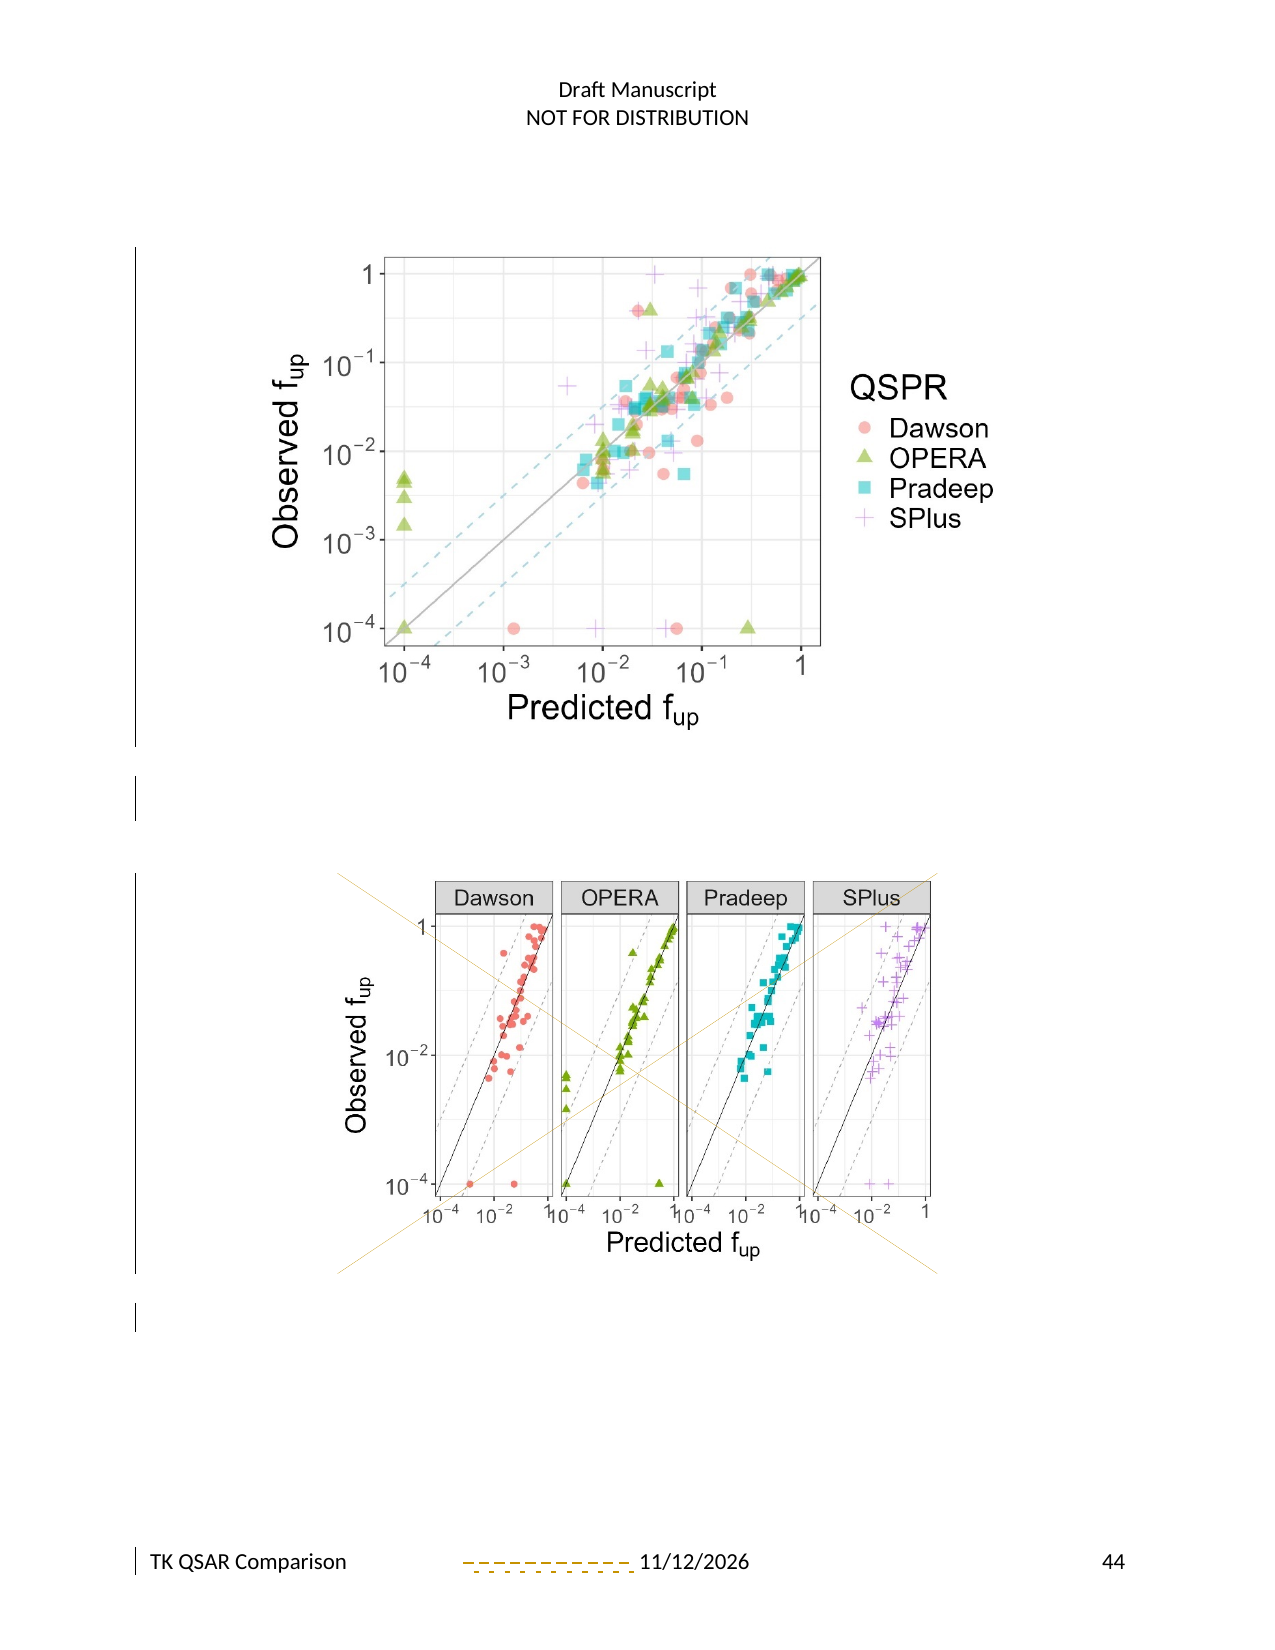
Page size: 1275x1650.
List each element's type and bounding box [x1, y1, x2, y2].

picture [262, 247, 1013, 747]
picture [339, 1074, 936, 1274]
picture [639, 874, 938, 1273]
picture [337, 874, 636, 1273]
picture [339, 873, 936, 1072]
